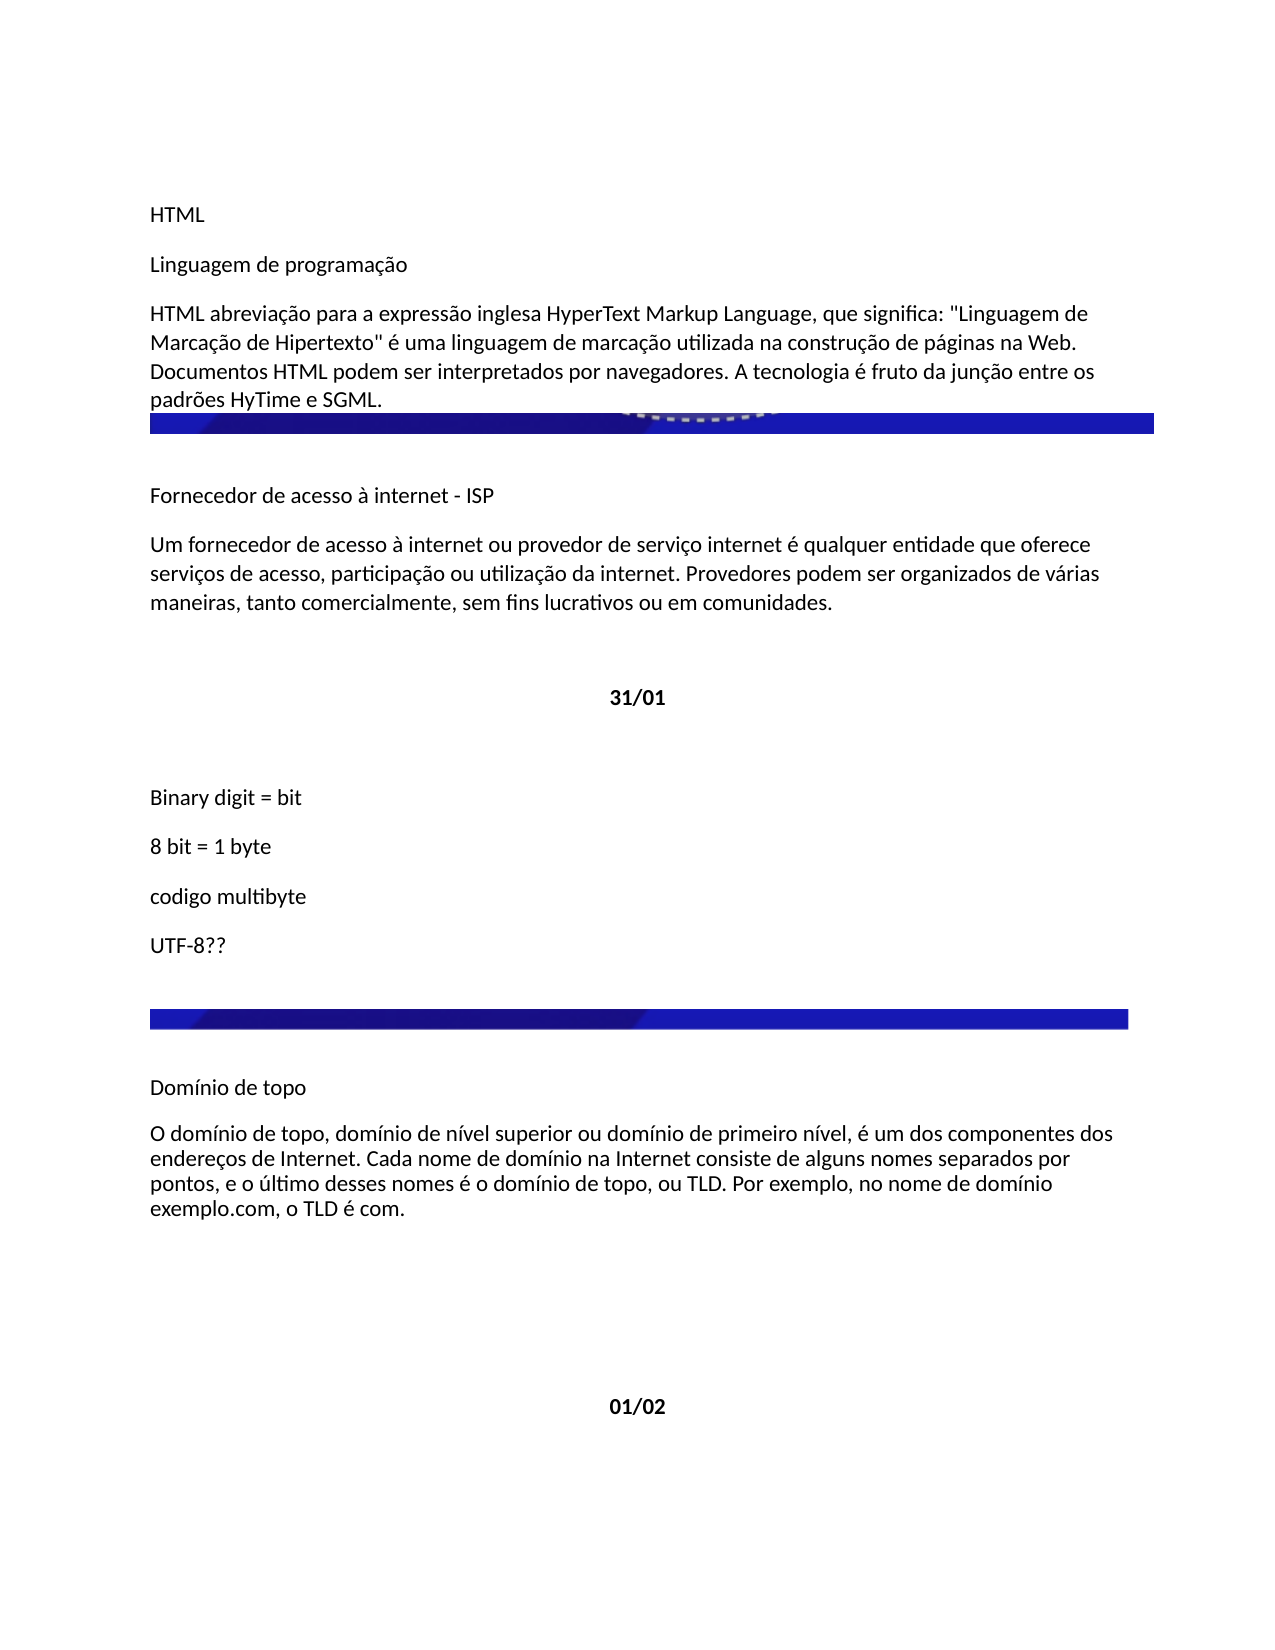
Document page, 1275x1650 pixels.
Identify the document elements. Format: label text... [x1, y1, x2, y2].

text Um fornecedor de acesso à internet ou provedor de serviço internet é qualquer entidade que oferece serviços de acesso, participação ou utilização da internet. Provedores podem ser organizados de várias maneiras, tanto comercialmente, sem fins lucrativos ou em comunidades. [150, 530, 1125, 616]
text Linguagem de programação [150, 249, 1125, 278]
text HTML [150, 199, 1125, 228]
text 01/02 [150, 1391, 1125, 1420]
text O domínio de topo, domínio de nível superior ou domínio de primeiro nível, é um dos componentes dos endereços de Internet. Cada nome de domínio na Internet consiste de alguns nomes separados por pontos, e o último desses nomes é o domínio de topo, ou TLD. Por exemplo, no nome de domínio exemplo.com, o TLD é com. [150, 1122, 1125, 1222]
text 8 bit = 1 byte [150, 832, 1125, 860]
text HTML abreviação para a expressão inglesa HyperText Markup Language, que significa: "Linguagem de Marcação de Hipertexto" é uma linguagem de marcação utilizada na construção de páginas na Web. Documentos HTML podem ser interpretados por navegadores. A tecnologia é fruto da junção entre os padrões HyTime e SGML. [150, 299, 1125, 413]
text UTF-8?? [150, 931, 1125, 959]
text Binary digit = bit [150, 782, 1125, 811]
text Fornecedor de acesso à internet - ISP [150, 480, 1125, 509]
text codigo multibyte [150, 881, 1125, 910]
text Domínio de topo [150, 1076, 1125, 1101]
text 31/01 [150, 683, 1125, 712]
